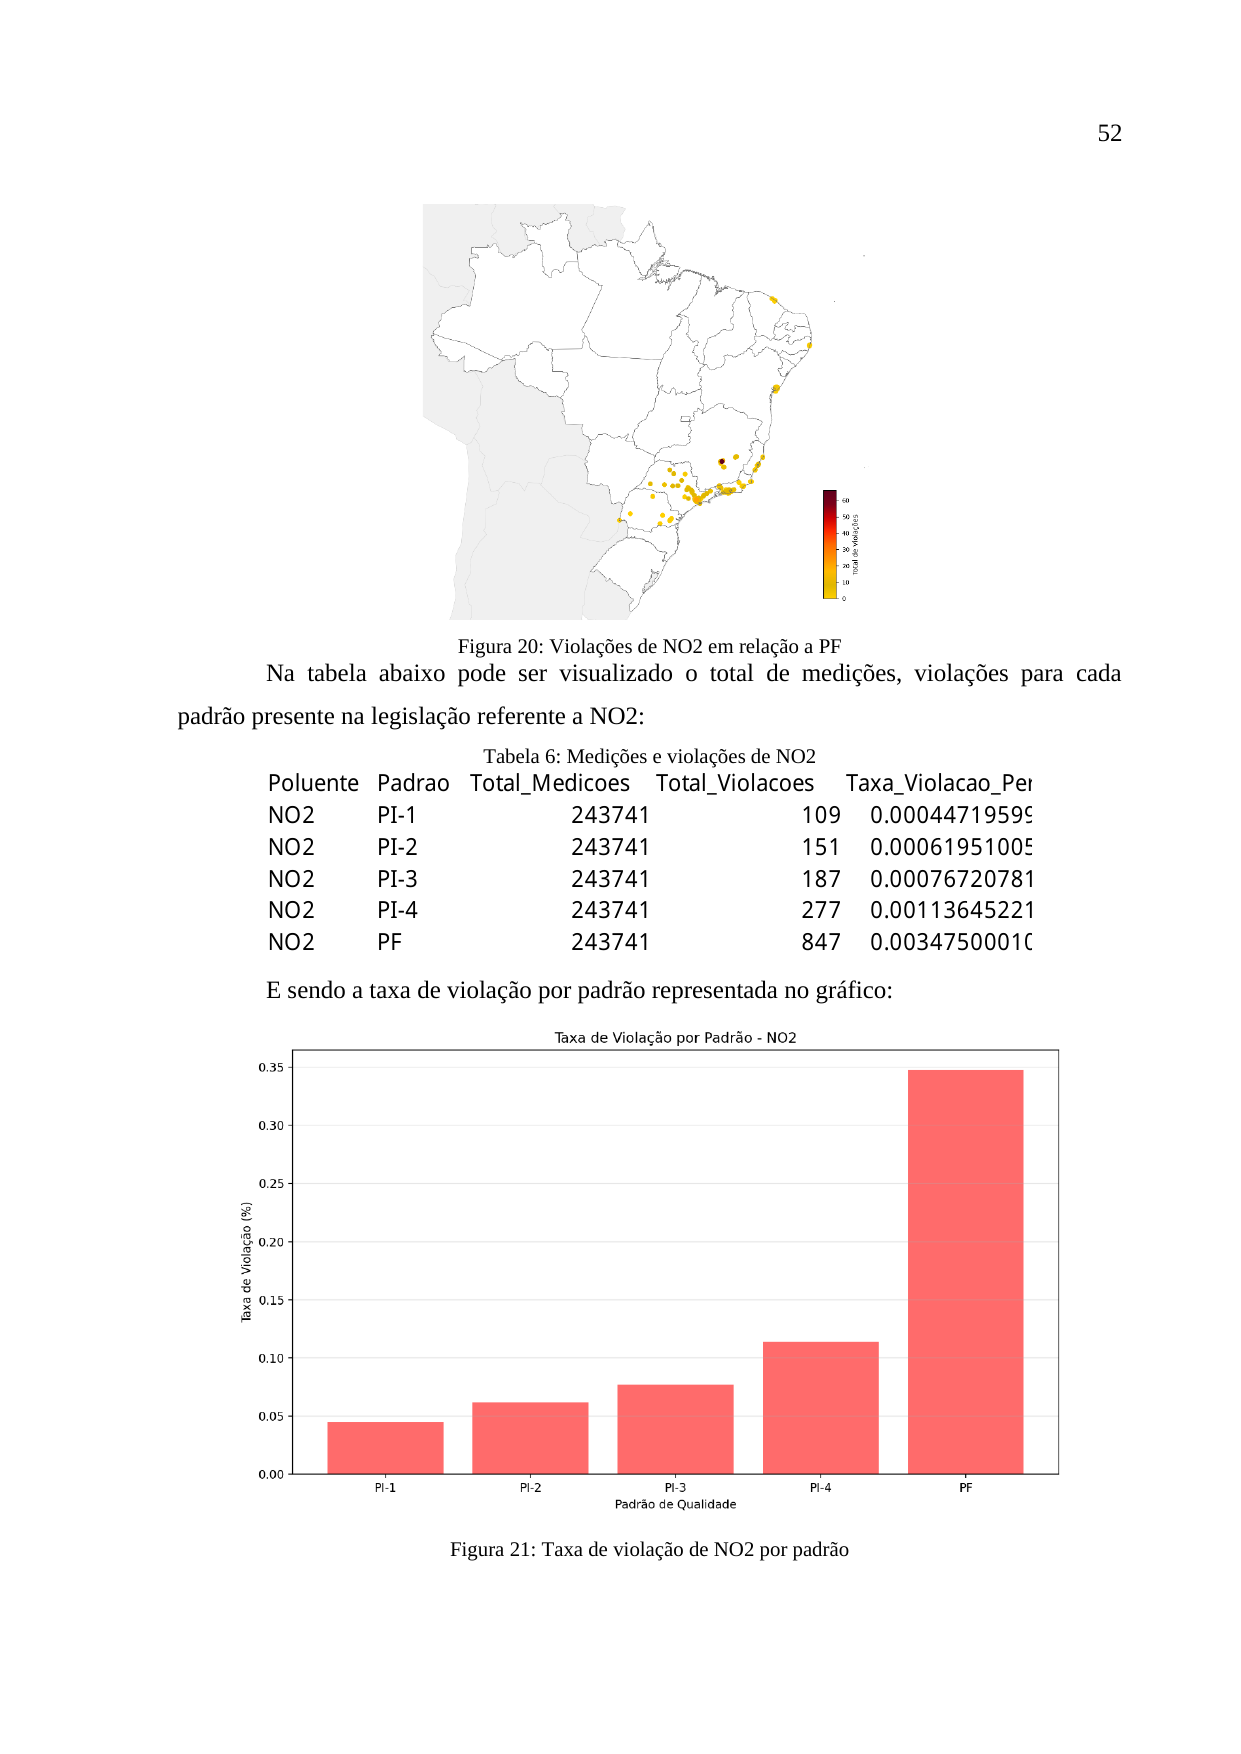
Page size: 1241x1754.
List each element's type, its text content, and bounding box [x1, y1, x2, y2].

picture [229, 1018, 1070, 1523]
text Na tabela abaixo pode ser visualizado o total de medições, violações para cada padrão presente na legislação referente a NO2: [177, 658, 1122, 730]
text E sendo a taxa de violação por padrão representada no gráfico: [177, 975, 1122, 1004]
picture [422, 204, 877, 620]
